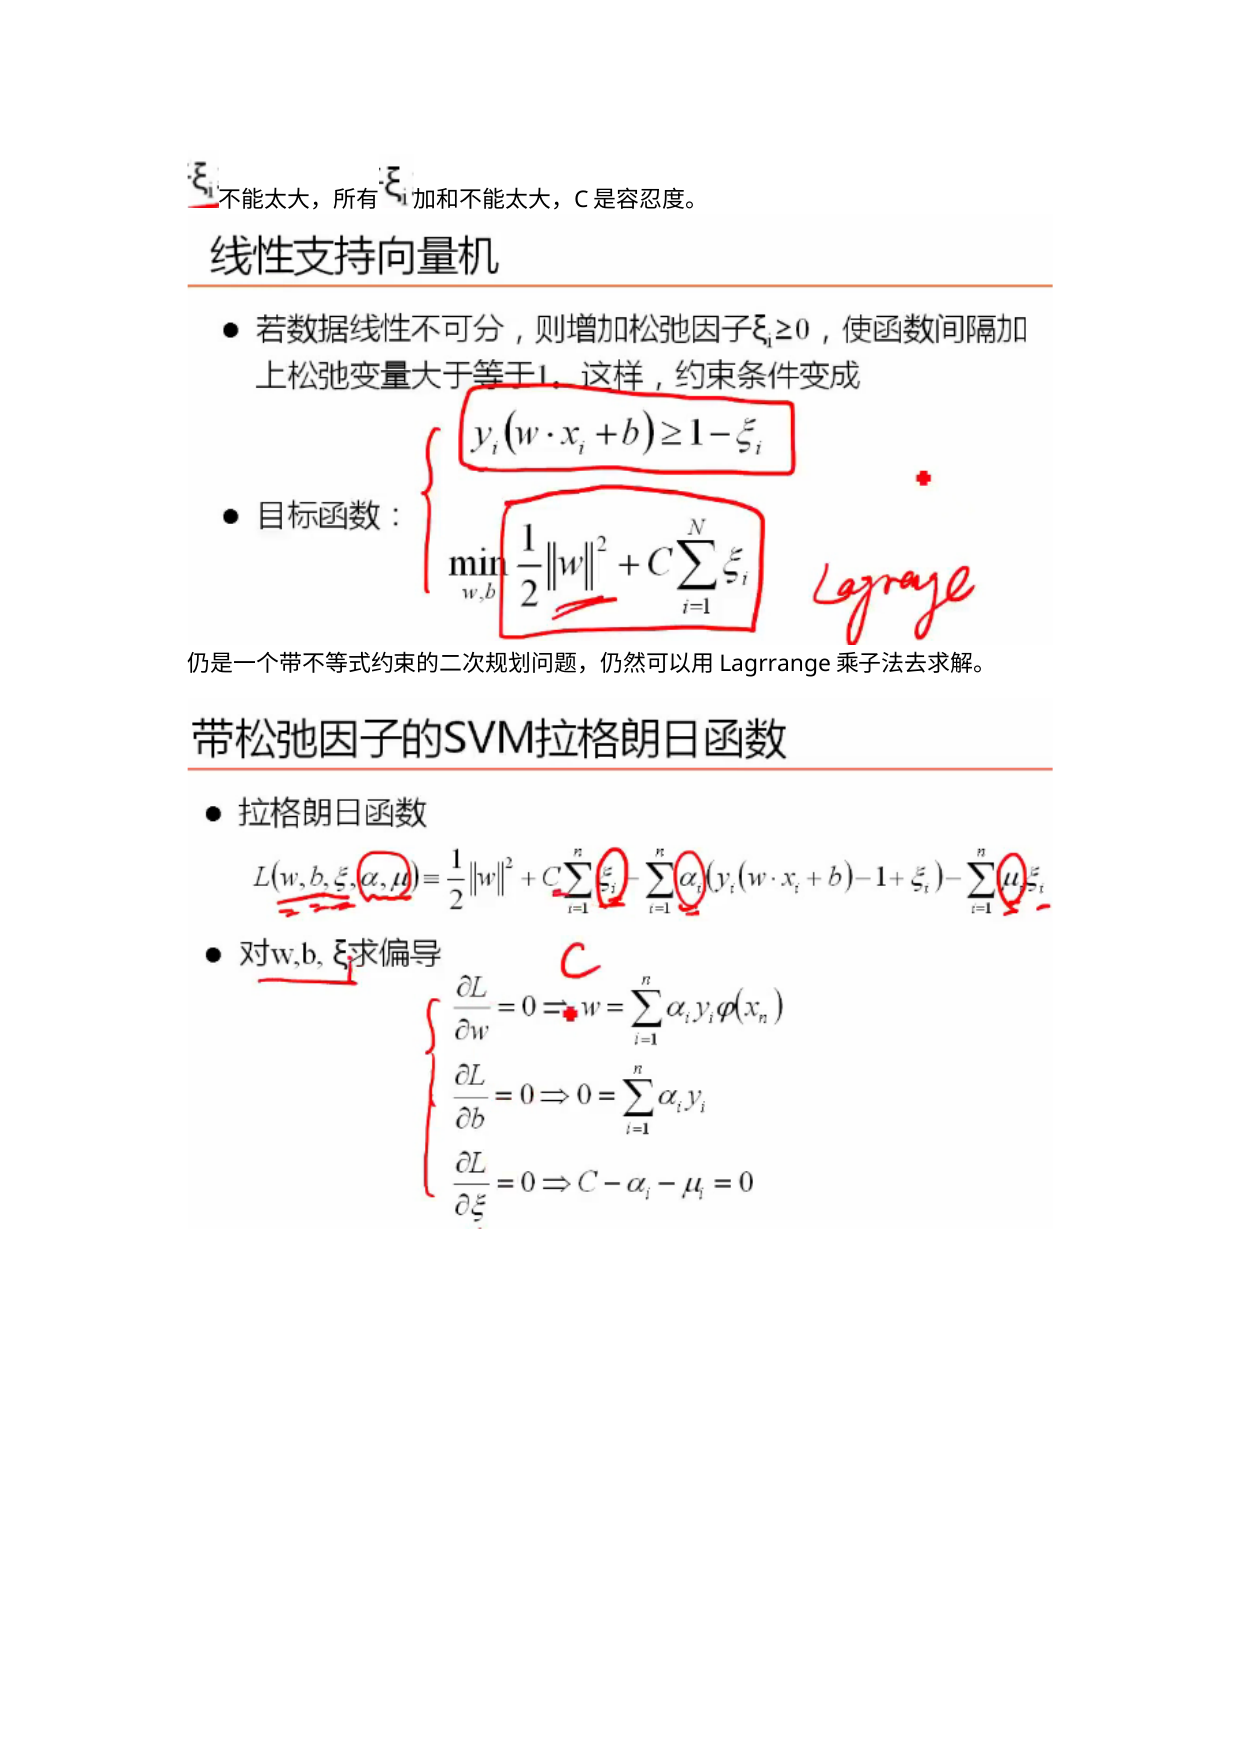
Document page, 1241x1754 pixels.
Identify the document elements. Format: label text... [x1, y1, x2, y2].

picture [187, 698, 1053, 1229]
picture [187, 214, 1053, 645]
picture [379, 154, 414, 208]
picture [187, 150, 219, 208]
text 不能太大，所有加和不能太大，C是容忍度。仍是一个带不等式约束的二次规划问题，仍然可以用Lagrrange乘子法去求解。 [187, 645, 1053, 678]
text 不能太大，所有加和不能太大，C是容忍度。仍是一个带不等式约束的二次规划问题，仍然可以用Lagrrange乘子法去求解。 [187, 150, 1053, 214]
